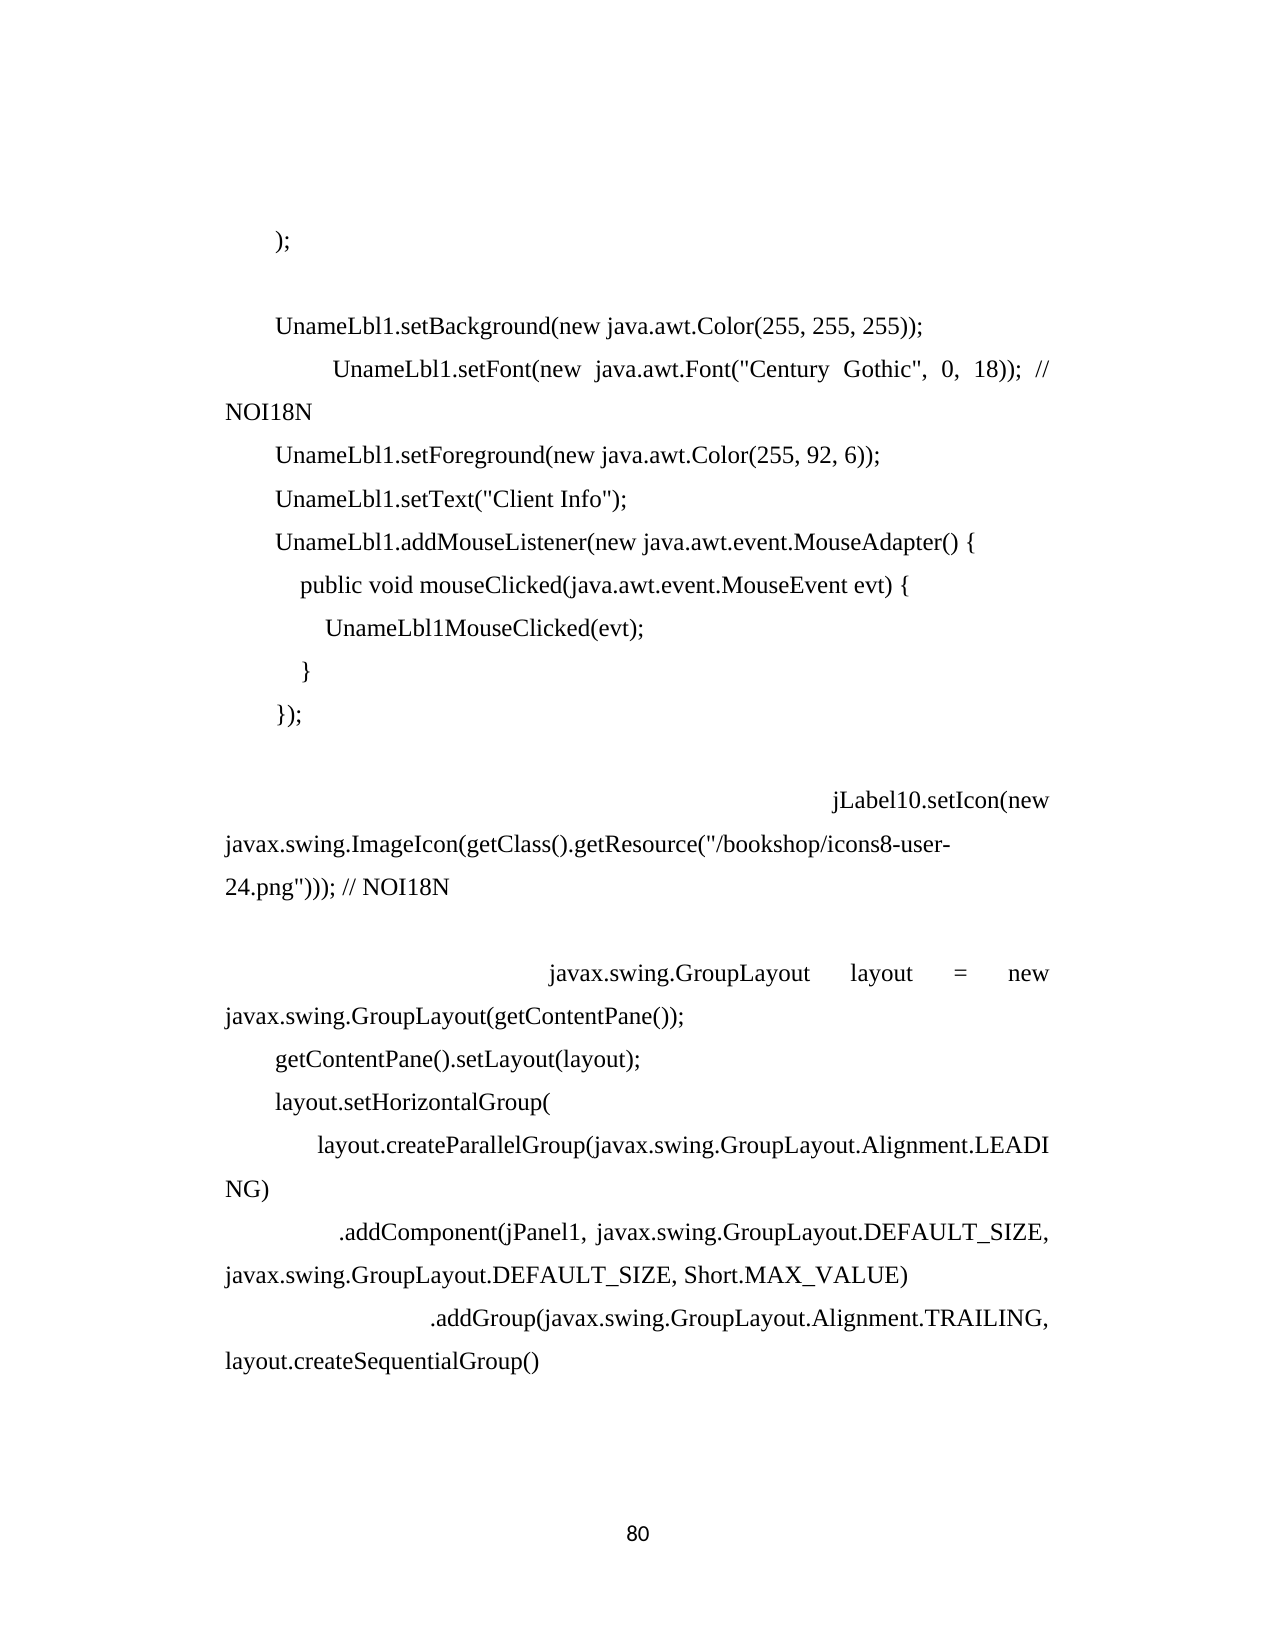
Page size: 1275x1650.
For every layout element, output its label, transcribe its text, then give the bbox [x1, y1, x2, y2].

text UnameLbl1.setForeground(new java.awt.Color(255, 92, 6)); [225, 441, 1050, 469]
text getContentPane().setLayout(layout); [225, 1044, 1050, 1073]
text UnameLbl1.addMouseListener(new java.awt.event.MouseAdapter() { [225, 527, 1050, 556]
text UnameLbl1MouseClicked(evt); [225, 613, 1050, 642]
text javax.swing.GroupLayout layout = new javax.swing.GroupLayout(getContentPane()); [225, 958, 1050, 1030]
text jLabel10.setIcon(new javax.swing.ImageIcon(getClass().getResource("/bookshop/icons8-user-24.png"))); // NOI18N [225, 786, 1050, 901]
text public void mouseClicked(java.awt.event.MouseEvent evt) { [225, 570, 1050, 599]
text UnameLbl1.setText("Client Info"); [225, 484, 1050, 512]
text layout.setHorizontalGroup( [225, 1087, 1050, 1116]
text .addComponent(jPanel1, javax.swing.GroupLayout.DEFAULT_SIZE, javax.swing.GroupLayout.DEFAULT_SIZE, Short.MAX_VALUE) [225, 1217, 1050, 1289]
text UnameLbl1.setFont(new java.awt.Font("Century Gothic", 0, 18)); // NOI18N [225, 354, 1050, 426]
text }); [225, 699, 1050, 728]
text ); [225, 225, 1050, 254]
text UnameLbl1.setBackground(new java.awt.Color(255, 255, 255)); [225, 311, 1050, 340]
text layout.createParallelGroup(javax.swing.GroupLayout.Alignment.LEADING) [225, 1131, 1050, 1202]
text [225, 1303, 1050, 1375]
text } [225, 656, 1050, 685]
